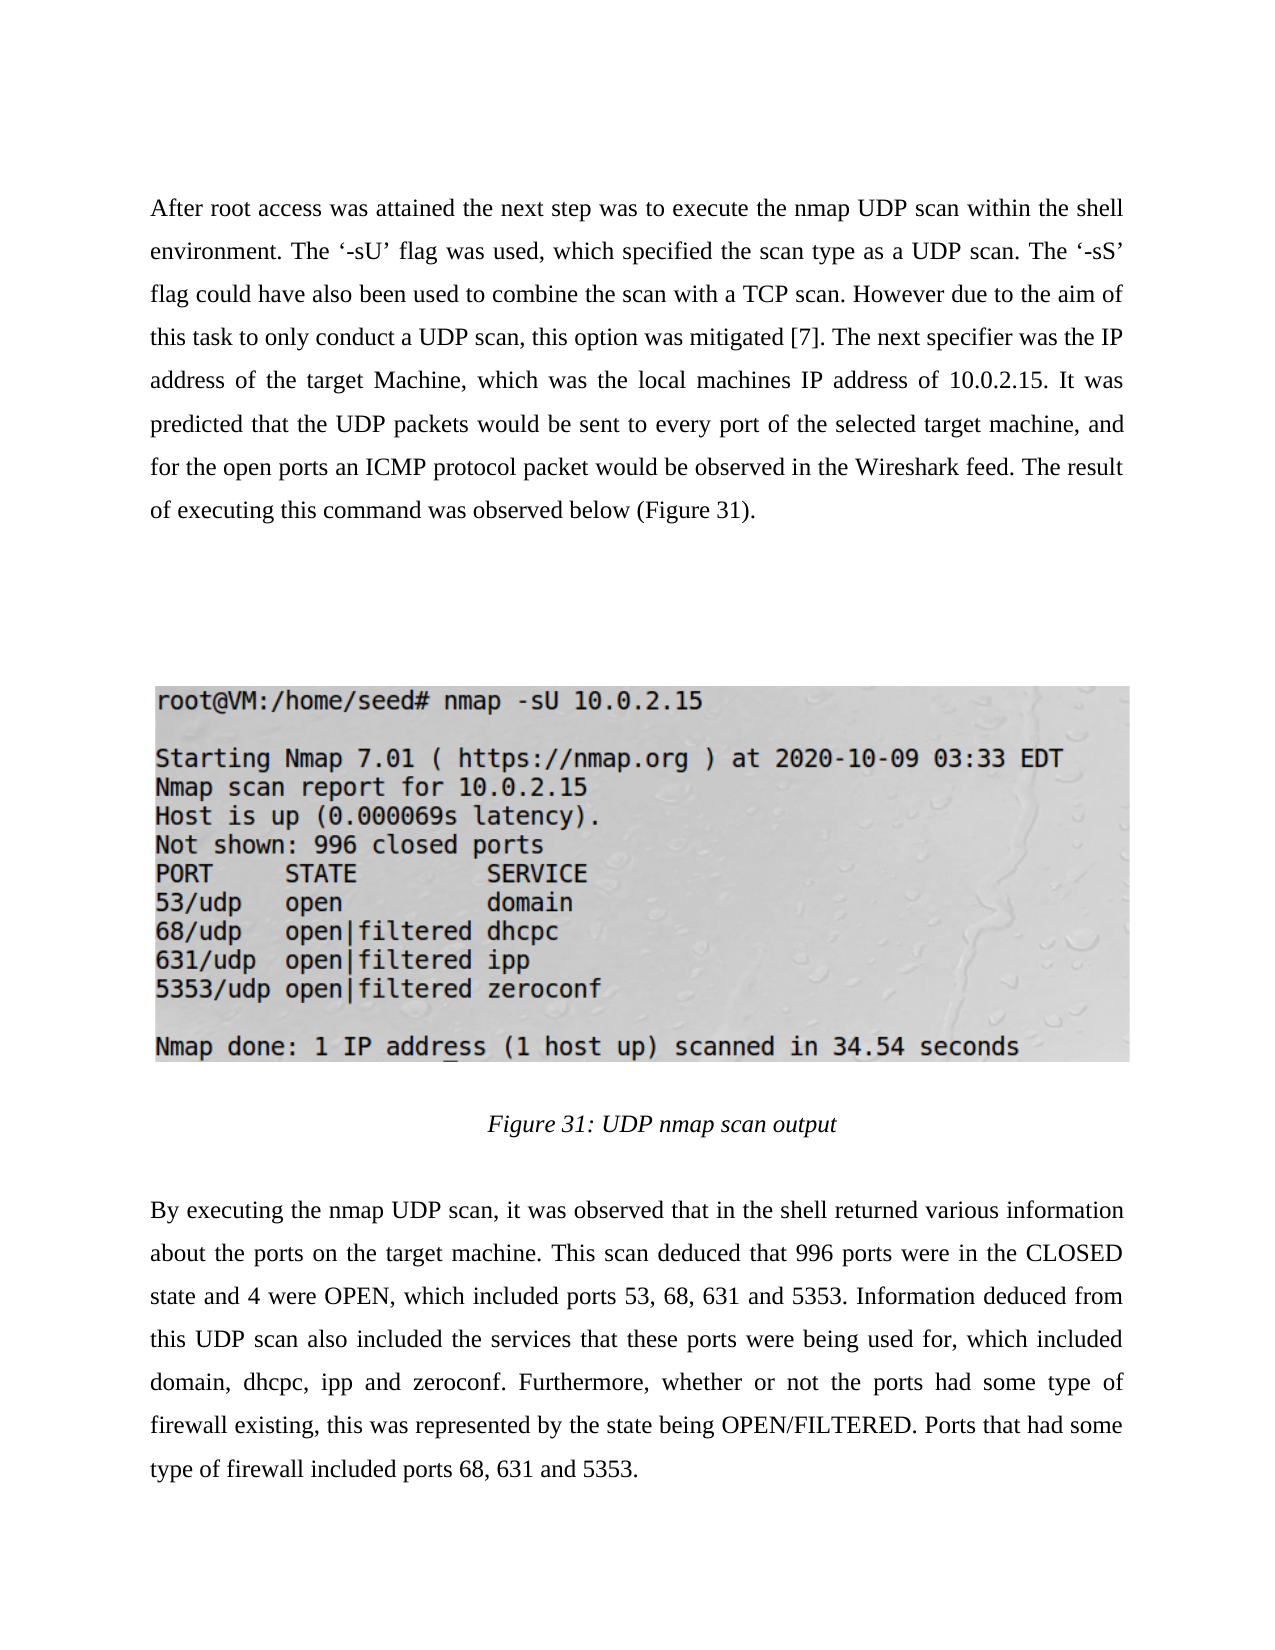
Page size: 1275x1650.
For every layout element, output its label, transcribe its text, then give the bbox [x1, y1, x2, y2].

text After root access was attained the next step was to execute the nmap UDP scan within the shell environment. The ‘-sU’ flag was used, which specified the scan type as a UDP scan. The ‘-sS’ flag could have also been used to combine the scan with a TCP scan. However due to the aim of this task to only conduct a UDP scan, this option was mitigated [7]. The next specifier was the IP address of the target Machine, which was the local machines IP address of 10.0.2.15. It was predicted that the UDP packets would be sent to every port of the selected target machine, and for the open ports an ICMP protocol packet would be observed in the Wireshark feed. The result of executing this command was observed below (Figure 31). [150, 193, 1125, 524]
picture [154, 686, 1130, 1062]
text By executing the nmap UDP scan, it was observed that in the shell returned various information about the ports on the target machine. This scan deduced that 996 ports were in the CLOSED state and 4 were OPEN, which included ports 53, 68, 631 and 5353. Information deduced from this UDP scan also included the services that these ports were being used for, which included domain, dhcpc, ipp and zeroconf. Furthermore, whether or not the ports had some type of firewall existing, this was represented by the state being OPEN/FILTERED. Ports that had some type of firewall included ports 68, 631 and 5353. [150, 1195, 1125, 1482]
